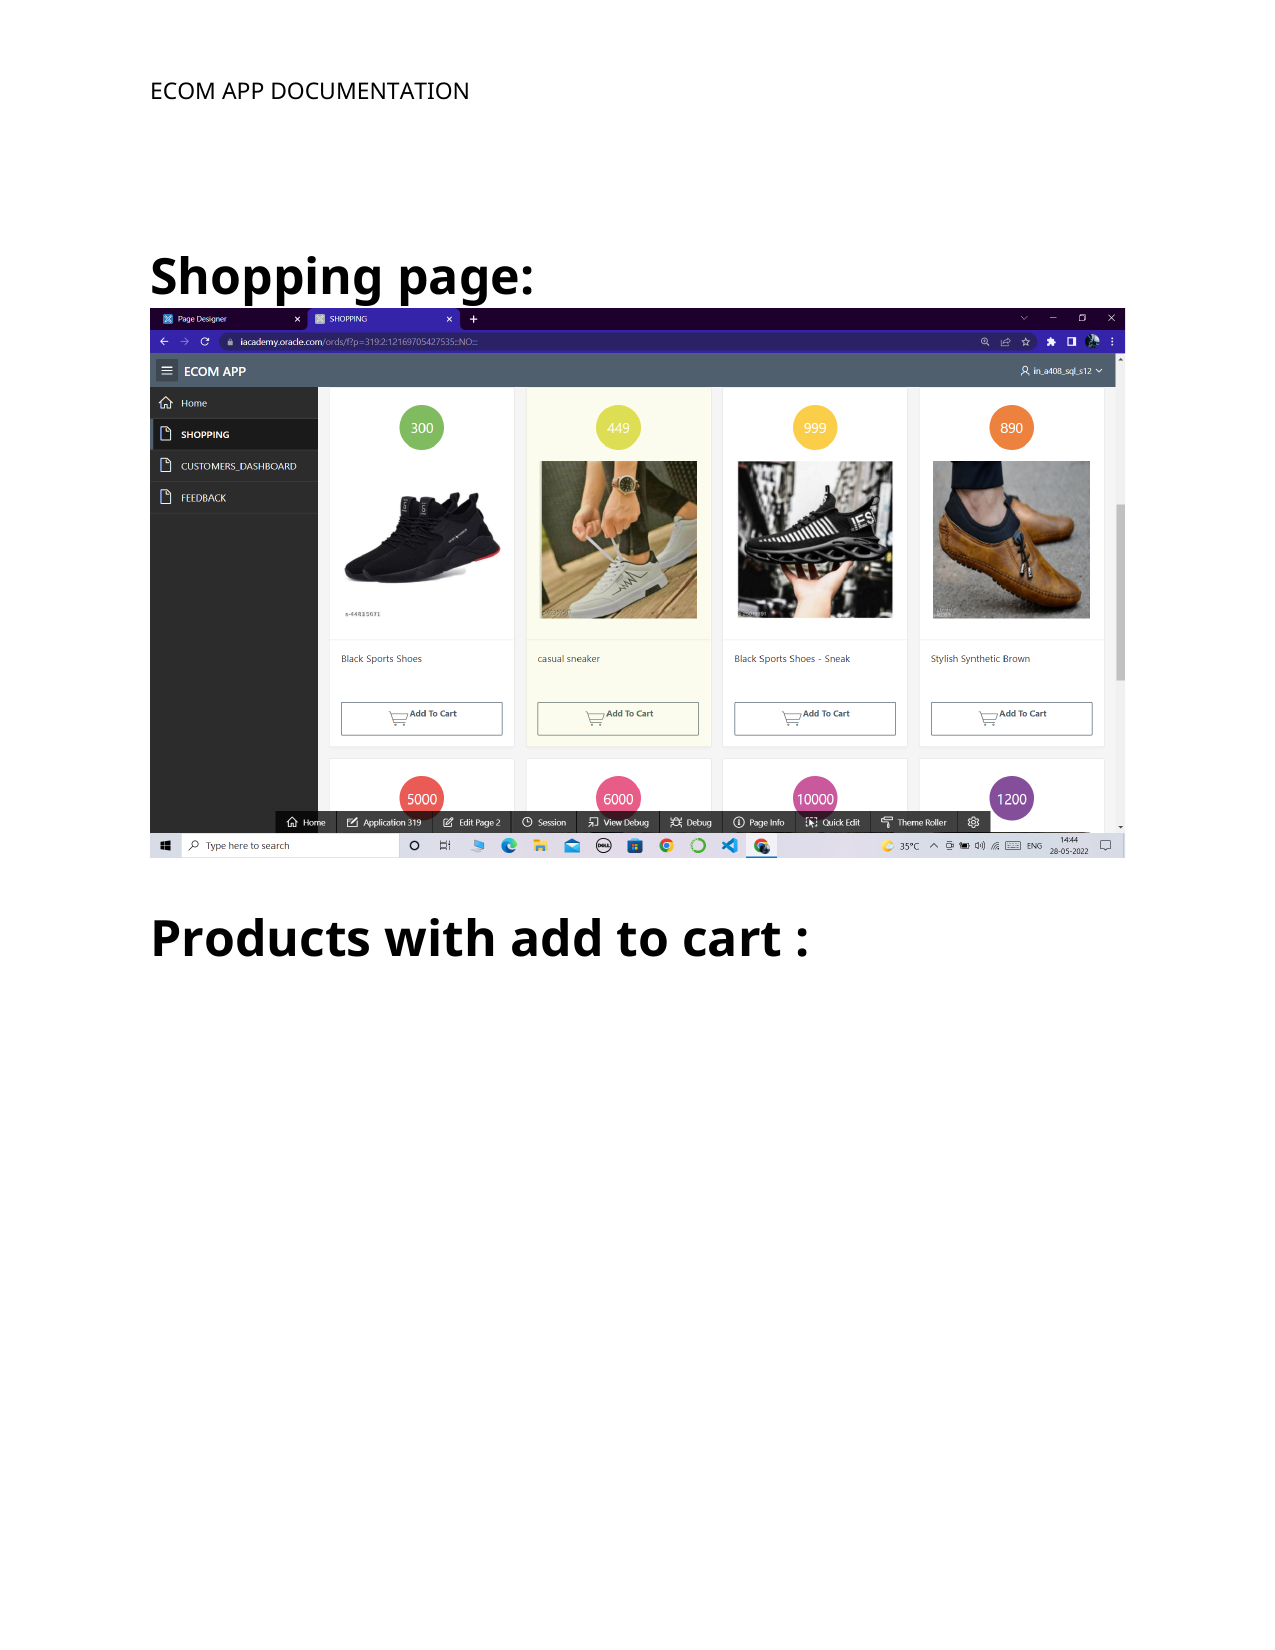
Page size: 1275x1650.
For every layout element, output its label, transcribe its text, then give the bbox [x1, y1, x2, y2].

text Products with add to cart : [150, 903, 1125, 971]
text Shopping page: [150, 241, 1125, 308]
picture [150, 308, 1125, 858]
